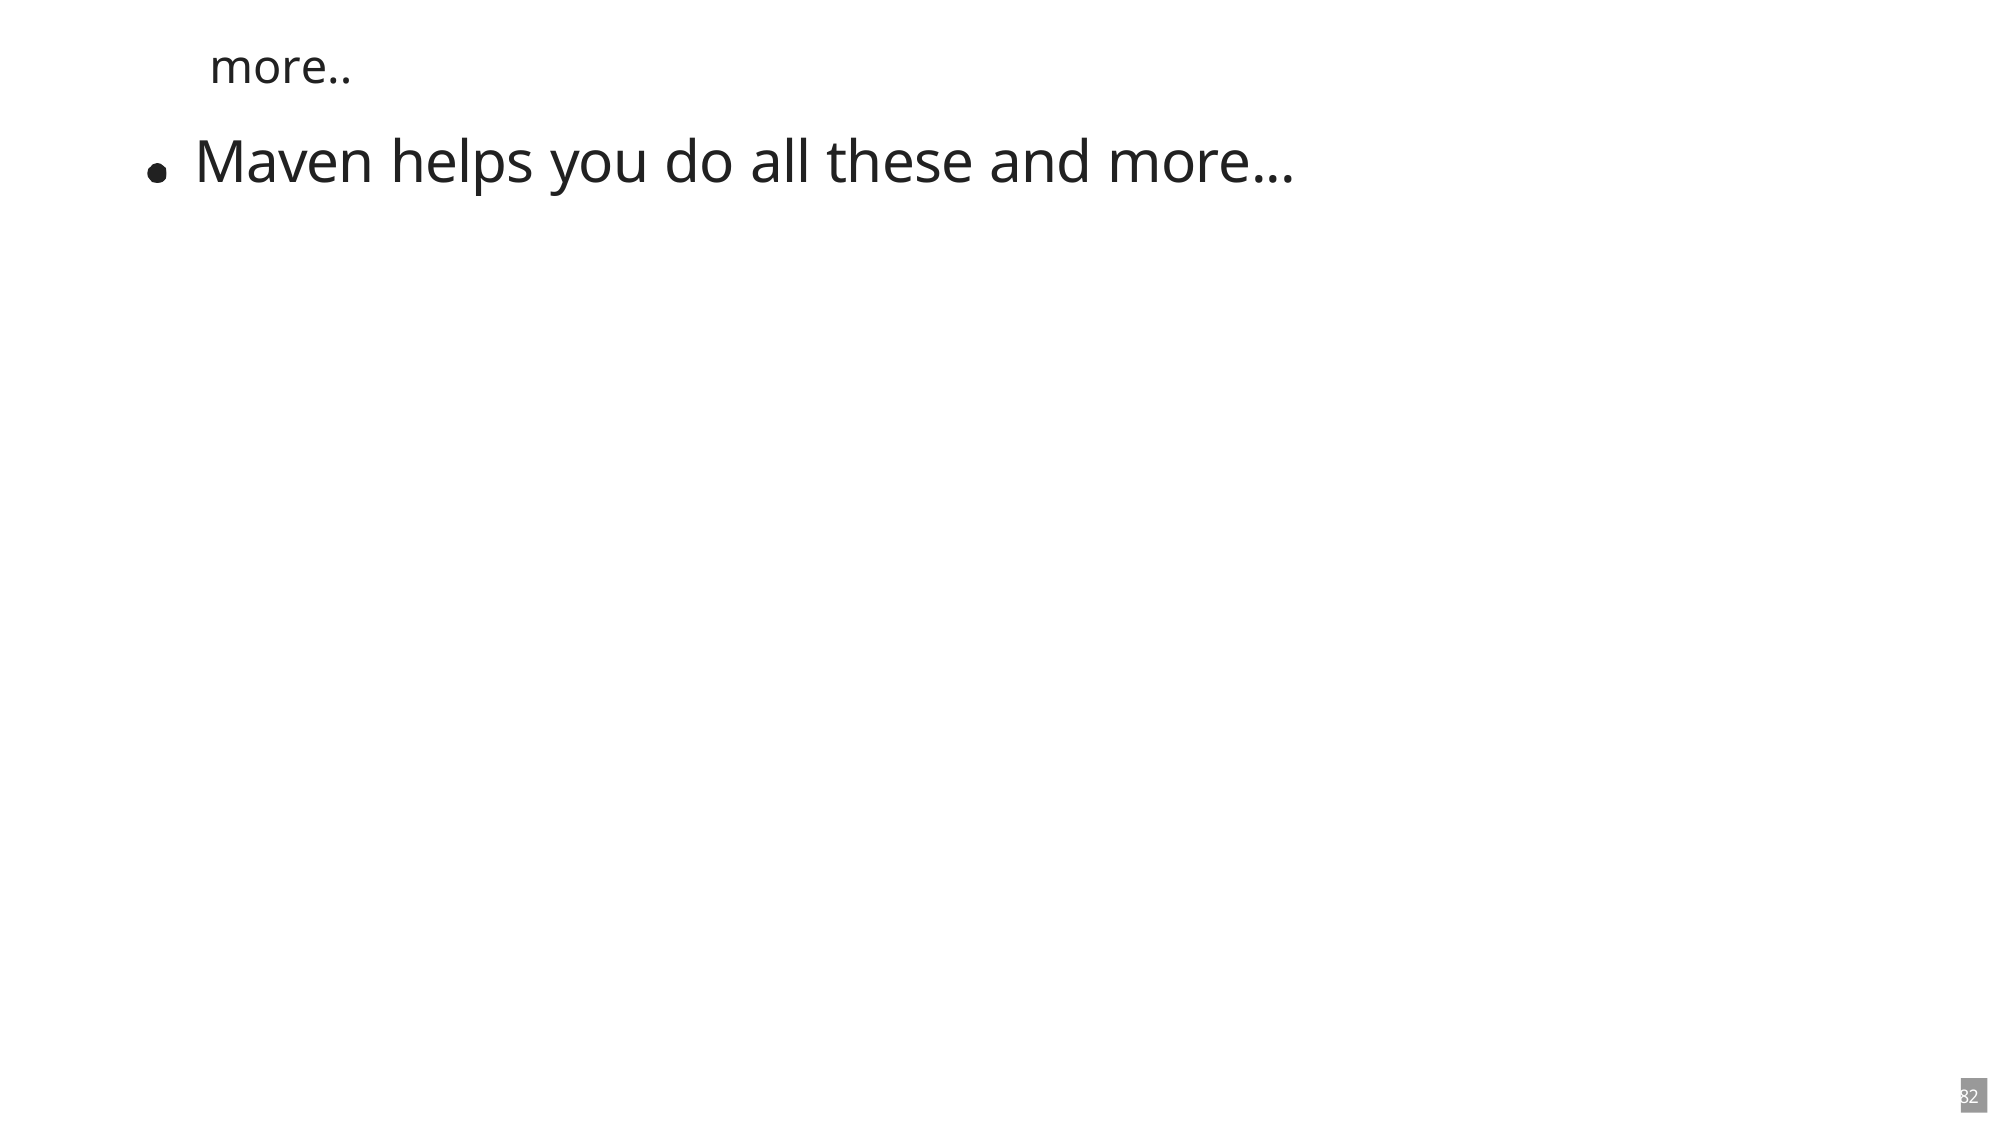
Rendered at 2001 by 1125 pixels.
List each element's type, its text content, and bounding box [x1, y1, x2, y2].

picture [147, 163, 167, 183]
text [209, 33, 821, 97]
text Maven helps you do all these and more... [147, 120, 1838, 199]
